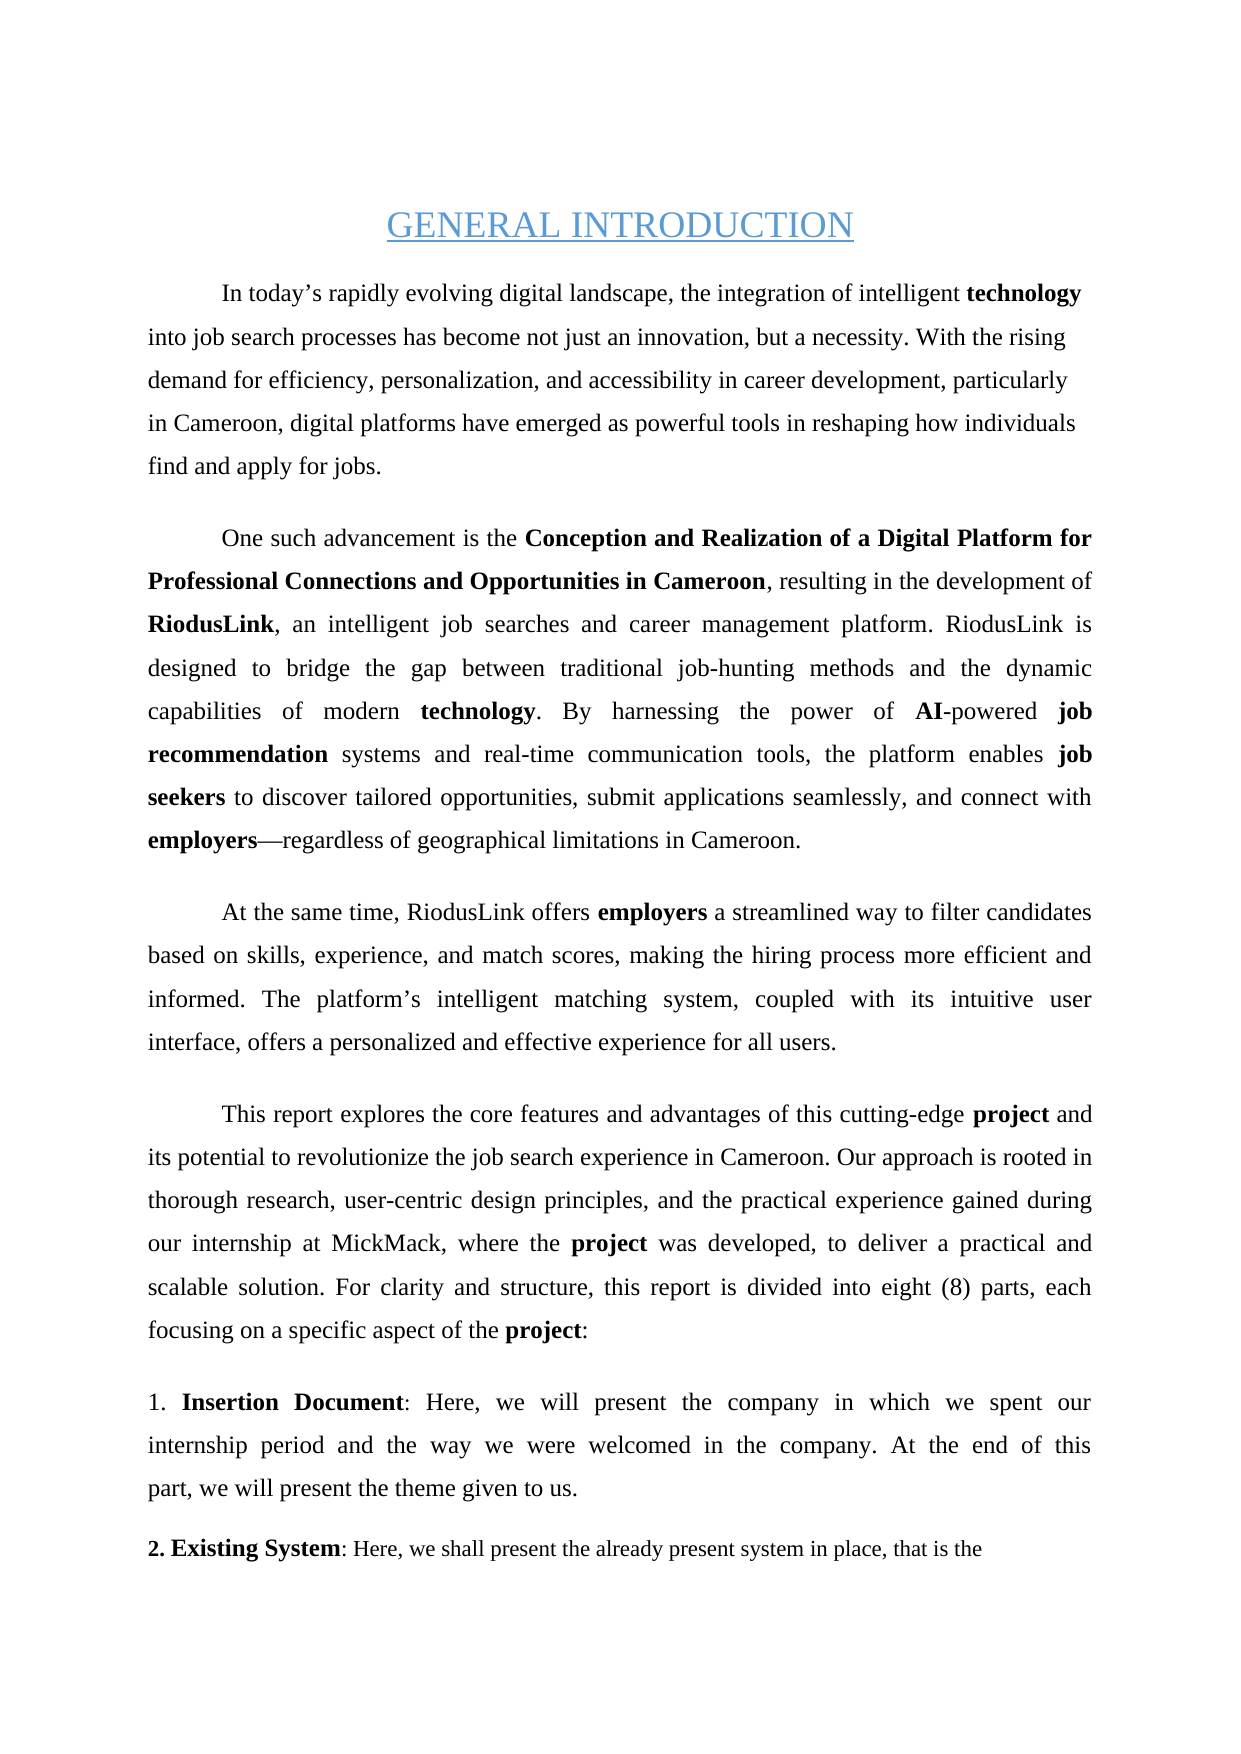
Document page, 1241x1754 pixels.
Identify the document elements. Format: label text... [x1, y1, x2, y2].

text 2. Existing System: Here, we shall present the already present system in place, that is the [148, 1533, 1093, 1562]
text 1. Insertion Document: Here, we will present the company in which we spent our internship period and the way we were welcomed in the company. At the end of this part, we will present the theme given to us. [148, 1387, 1093, 1502]
text At the same time, RiodusLink offers employers a streamlined way to filter candidates based on skills, experience, and match scores, making the hiring process more efficient and informed. The platform’s intelligent matching system, coupled with its intuitive user interface, offers a personalized and effective experience for all users. [148, 897, 1093, 1056]
text One such advancement is the Conception and Realization of a Digital Platform for Professional Connections and Opportunities in Cameroon, resulting in the development of RiodusLink, an intelligent job searches and career management platform. RiodusLink is designed to bridge the gap between traditional job-hunting methods and the dynamic capabilities of modern technology. By harnessing the power of AI-powered job recommendation systems and real-time communication tools, the platform enables job seekers to discover tailored opportunities, submit applications seamlessly, and connect with employers—regardless of geographical limitations in Cameroon. [148, 523, 1093, 854]
text In today’s rapidly evolving digital landscape, the integration of intelligent technology into job search processes has become not just an innovation, but a necessity. With the rising demand for efficiency, personalization, and accessibility in career development, particularly in Cameroon, digital platforms have emerged as powerful tools in reshaping how individuals find and apply for jobs. [148, 278, 1093, 480]
text This report explores the core features and advantages of this cutting-edge project and its potential to revolutionize the job search experience in Cameroon. Our approach is rooted in thorough research, user-centric design principles, and the practical experience gained during our internship at MickMack, where the project was developed, to deliver a practical and scalable solution. For clarity and structure, this report is divided into eight (8) parts, each focusing on a specific aspect of the project: [148, 1099, 1093, 1343]
subtitle GENERAL INTRODUCTION [148, 203, 1093, 246]
